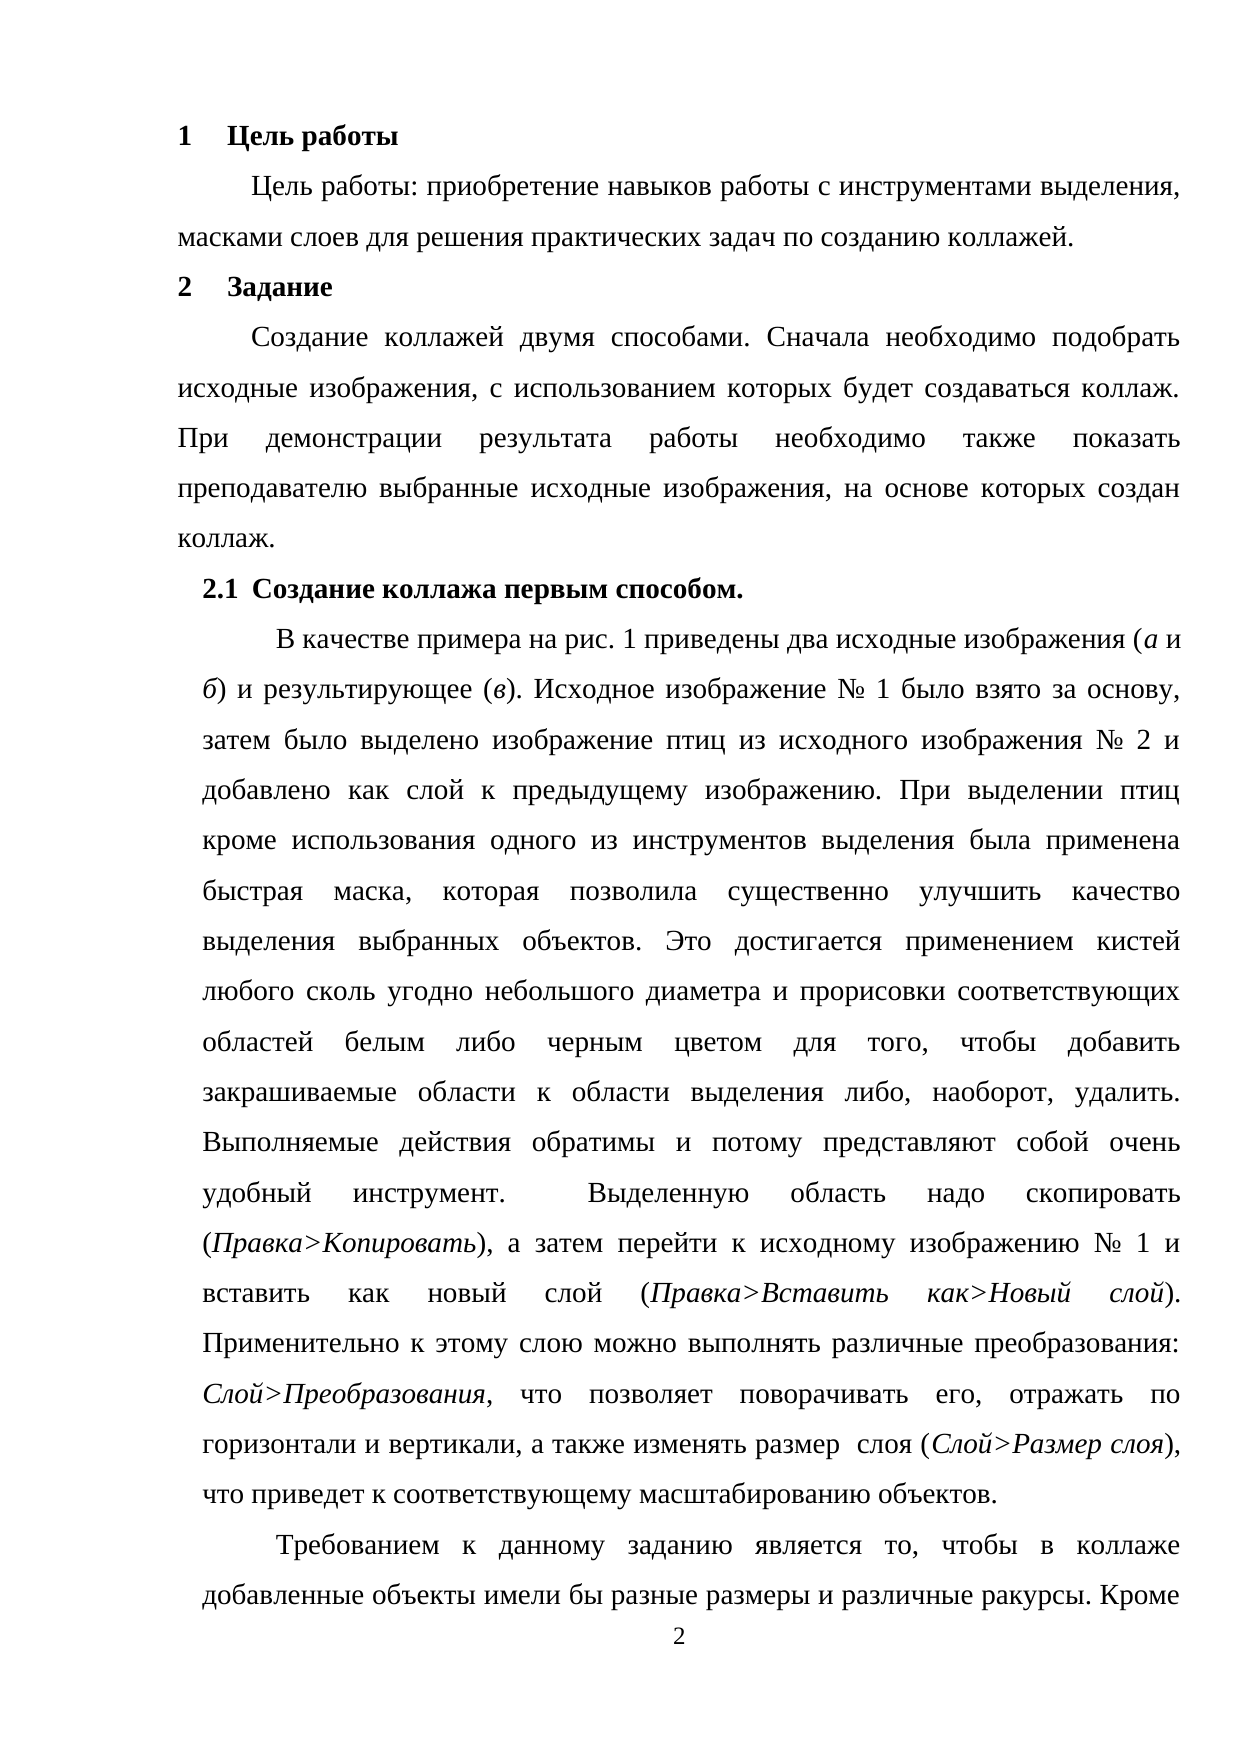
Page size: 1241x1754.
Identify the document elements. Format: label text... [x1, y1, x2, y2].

text В качестве примера на рис. 1 приведены два исходные изображения (а и б) и результирующее (в). Исходное изображение № 1 было взято за основу, затем было выделено изображение птиц из исходного изображения № 2 и добавлено как слой к предыдущему изображению. При выделении птиц кроме использования одного из инструментов выделения была применена быстрая маска, которая позволила существенно улучшить качество выделения выбранных объектов. Это достигается применением кистей любого сколь угодно небольшого диаметра и прорисовки соответствующих областей белым либо черным цветом для того, чтобы добавить закрашиваемые области к области выделения либо, наоборот, удалить. Выполняемые действия обратимы и потому представляют собой очень удобный инструмент. Выделенную область надо скопировать (Правка>Копировать), а затем перейти к исходному изображению № 1 и вставить как новый слой (Правка>Вставить как>Новый слой). Применительно к этому слою можно выполнять различные преобразования: Слой>Преобразования, что позволяет поворачивать его, отражать по горизонтали и вертикали, а также изменять размер слоя (Слой>Размер слоя), что приведет к соответствующему масштабированию объектов. [202, 621, 1181, 1510]
text Цель работы: приобретение навыков работы с инструментами выделения, масками слоев для решения практических задач по созданию коллажей. [177, 168, 1181, 252]
text Задание [177, 269, 1181, 303]
text Создание коллажа первым способом. [202, 571, 1181, 604]
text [202, 1527, 1181, 1611]
text Создание коллажей двумя способами. Сначала необходимо подобрать исходные изображения, с использованием которых будет создаваться коллаж. При демонстрации результата работы необходимо также показать преподавателю выбранные исходные изображения, на основе которых создан коллаж. [177, 319, 1181, 554]
text Цель работы [177, 118, 1181, 152]
